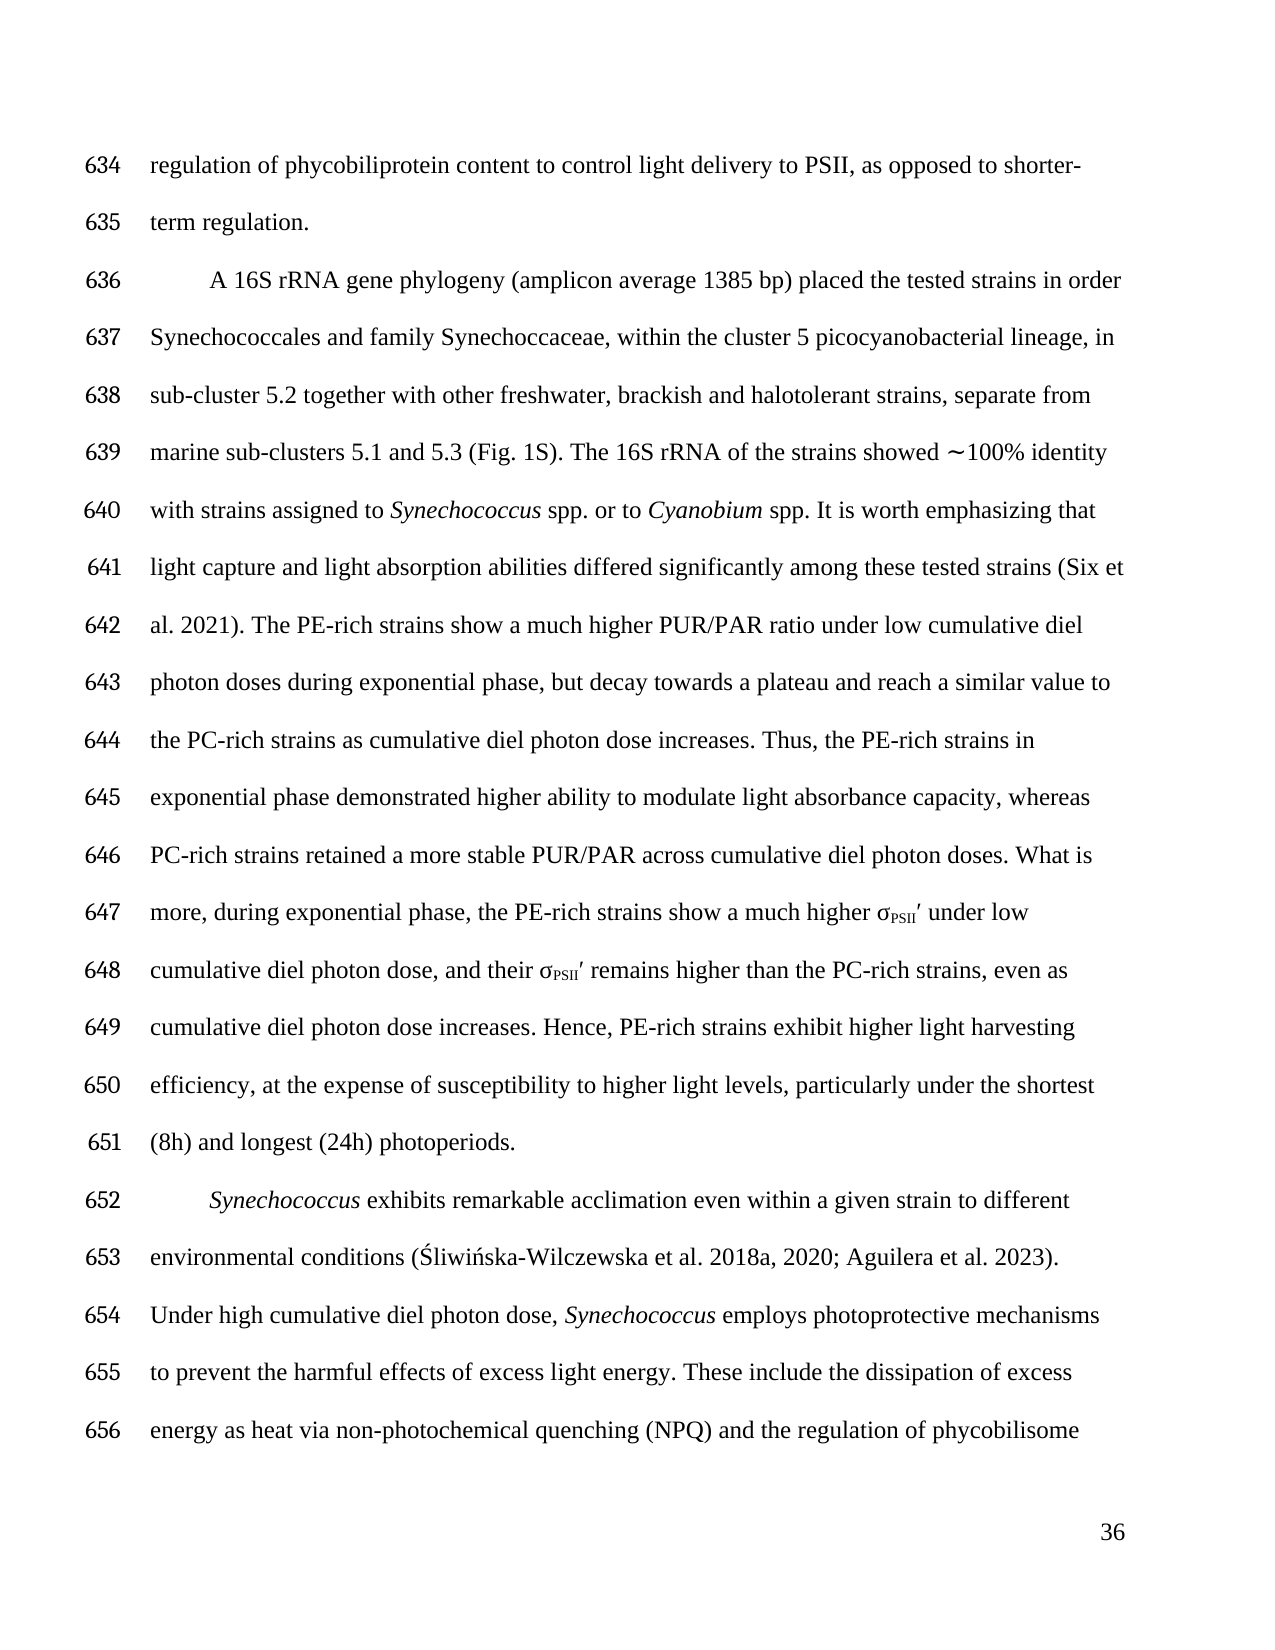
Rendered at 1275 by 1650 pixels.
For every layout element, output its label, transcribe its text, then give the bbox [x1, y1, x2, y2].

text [150, 150, 1125, 236]
text A 16S rRNA gene phylogeny (amplicon average 1385 bp) placed the tested strains in order Synechococcales and family Synechoccaceae, within the cluster 5 picocyanobacterial lineage, in sub-cluster 5.2 together with other freshwater, brackish and halotolerant strains, separate from marine sub-clusters 5.1 and 5.3 (Fig. 1S). The 16S rRNA of the strains showed ∼100% identity with strains assigned to Synechococcus spp. or to Cyanobium spp. It is worth emphasizing that light capture and light absorption abilities differed significantly among these tested strains (Six et al. 2021). The PE-rich strains show a much higher PUR/PAR ratio under low cumulative diel photon doses during exponential phase, but decay towards a plateau and reach a similar value to the PC-rich strains as cumulative diel photon dose increases. Thus, the PE-rich strains in exponential phase demonstrated higher ability to modulate light absorbance capacity, whereas PC-rich strains retained a more stable PUR/PAR across cumulative diel photon doses. What is more, during exponential phase, the PE-rich strains show a much higher σPSIIʹ under low cumulative diel photon dose, and their σPSIIʹ remains higher than the PC-rich strains, even as cumulative diel photon dose increases. Hence, PE-rich strains exhibit higher light harvesting efficiency, at the expense of susceptibility to higher light levels, particularly under the shortest (8h) and longest (24h) photoperiods. [150, 265, 1125, 1156]
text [150, 1185, 1125, 1444]
